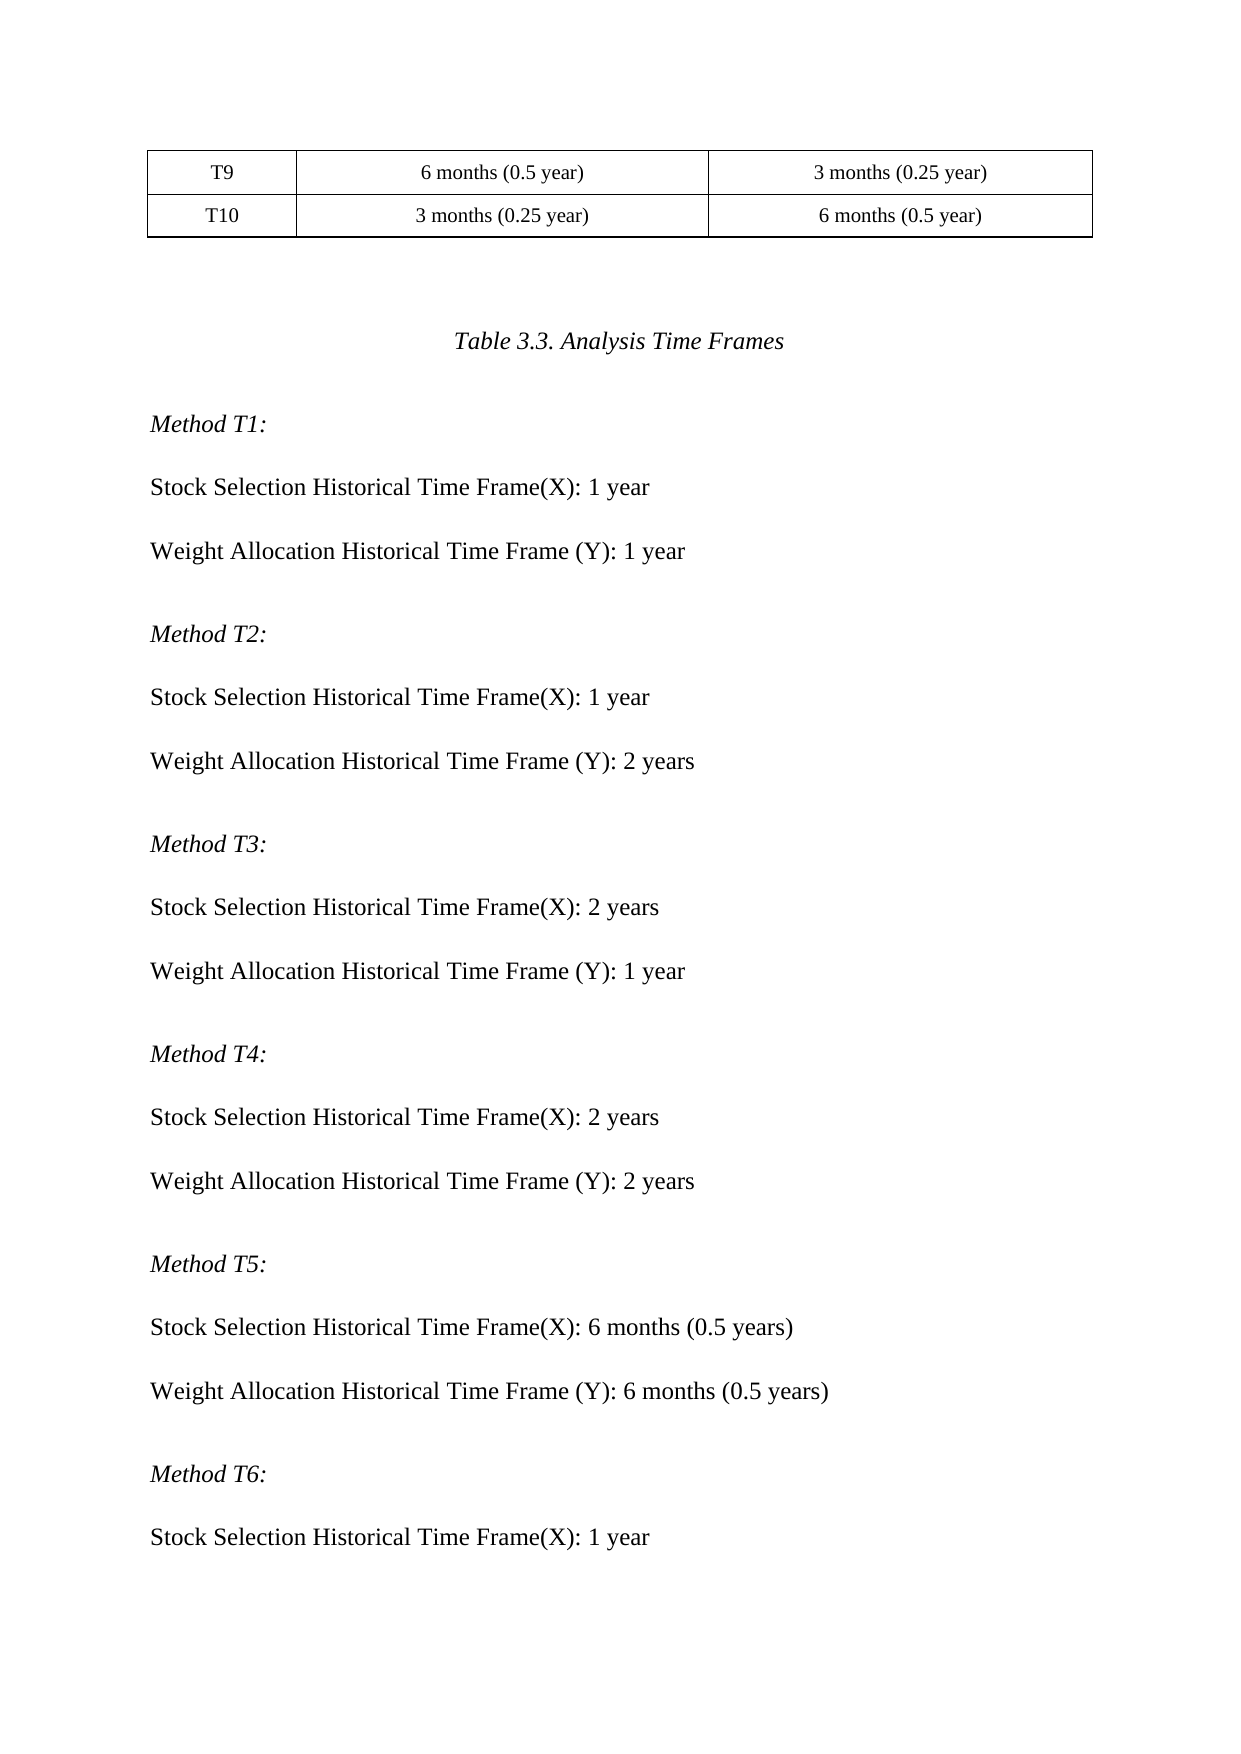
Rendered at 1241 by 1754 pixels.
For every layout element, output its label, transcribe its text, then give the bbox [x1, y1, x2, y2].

text Stock Selection Historical Time Frame(X): 2 years [150, 892, 1090, 921]
text Method T4: [150, 1039, 1090, 1067]
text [150, 1376, 1090, 1405]
text Method T3: [150, 829, 1090, 857]
text Method T5: [150, 1249, 1090, 1277]
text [150, 1312, 1090, 1341]
table_cell 3 months (0.25 year) [297, 195, 708, 236]
table_cell T10 [148, 195, 296, 236]
text Method T1: [150, 409, 1090, 437]
table_cell 6 months (0.5 year) [297, 151, 708, 193]
text Stock Selection Historical Time Frame(X): 2 years [150, 1102, 1090, 1131]
text Weight Allocation Historical Time Frame (Y): 1 year [150, 956, 1090, 985]
text Stock Selection Historical Time Frame(X): 1 year [150, 682, 1090, 711]
text Stock Selection Historical Time Frame(X): 1 year [150, 472, 1090, 501]
table_cell 6 months (0.5 year) [709, 195, 1092, 236]
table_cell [709, 151, 1092, 193]
text Table 3.3. Analysis Time Frames [150, 326, 1090, 355]
text Weight Allocation Historical Time Frame (Y): 1 year [150, 536, 1090, 565]
text Method T6: [150, 1459, 1090, 1487]
text Stock Selection Historical Time Frame(X): 1 year [150, 1522, 1090, 1551]
text Method T2: [150, 619, 1090, 647]
text Weight Allocation Historical Time Frame (Y): 2 years [150, 1166, 1090, 1195]
table_cell T9 [148, 151, 296, 193]
text Weight Allocation Historical Time Frame (Y): 2 years [150, 746, 1090, 775]
